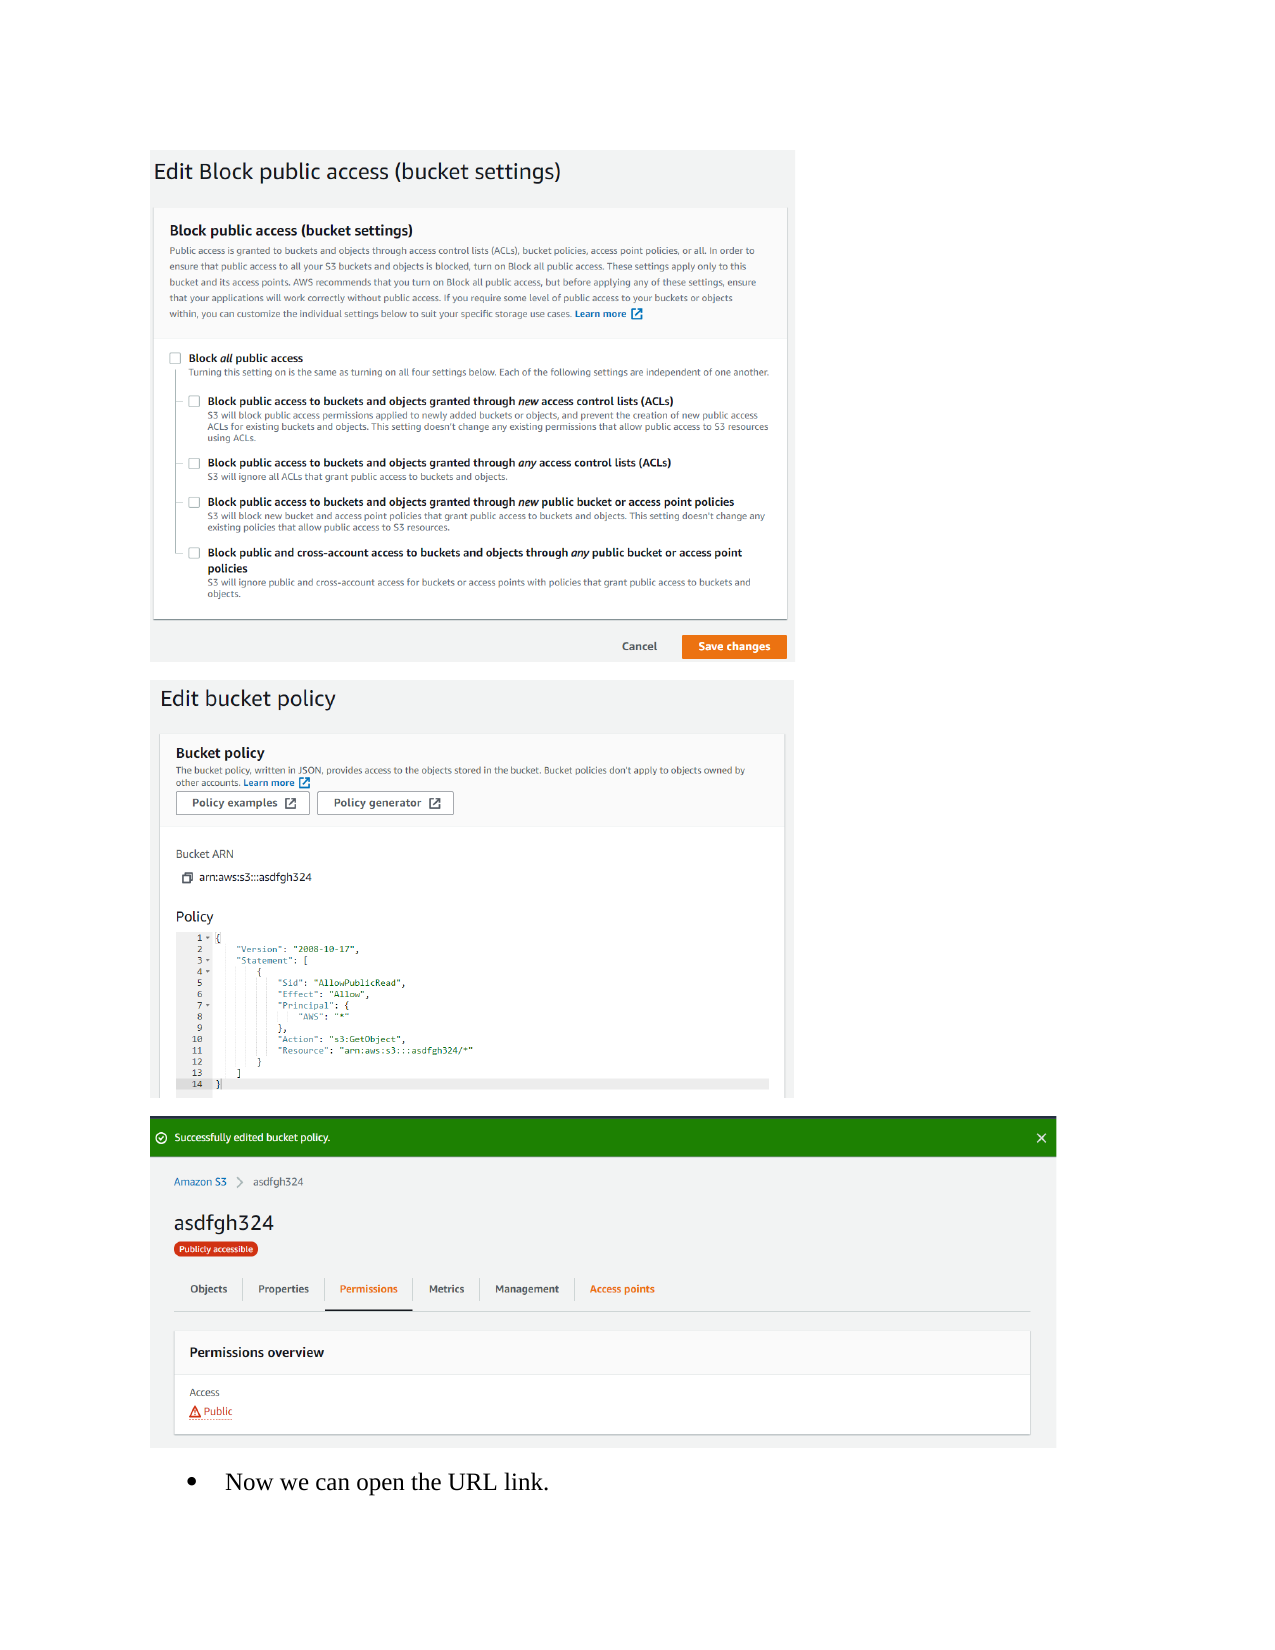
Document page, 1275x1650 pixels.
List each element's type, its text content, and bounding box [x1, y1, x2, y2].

picture [150, 680, 794, 1098]
list Now we can open the URL link. [187, 1467, 1125, 1496]
picture [150, 1116, 1057, 1448]
picture [150, 150, 796, 662]
